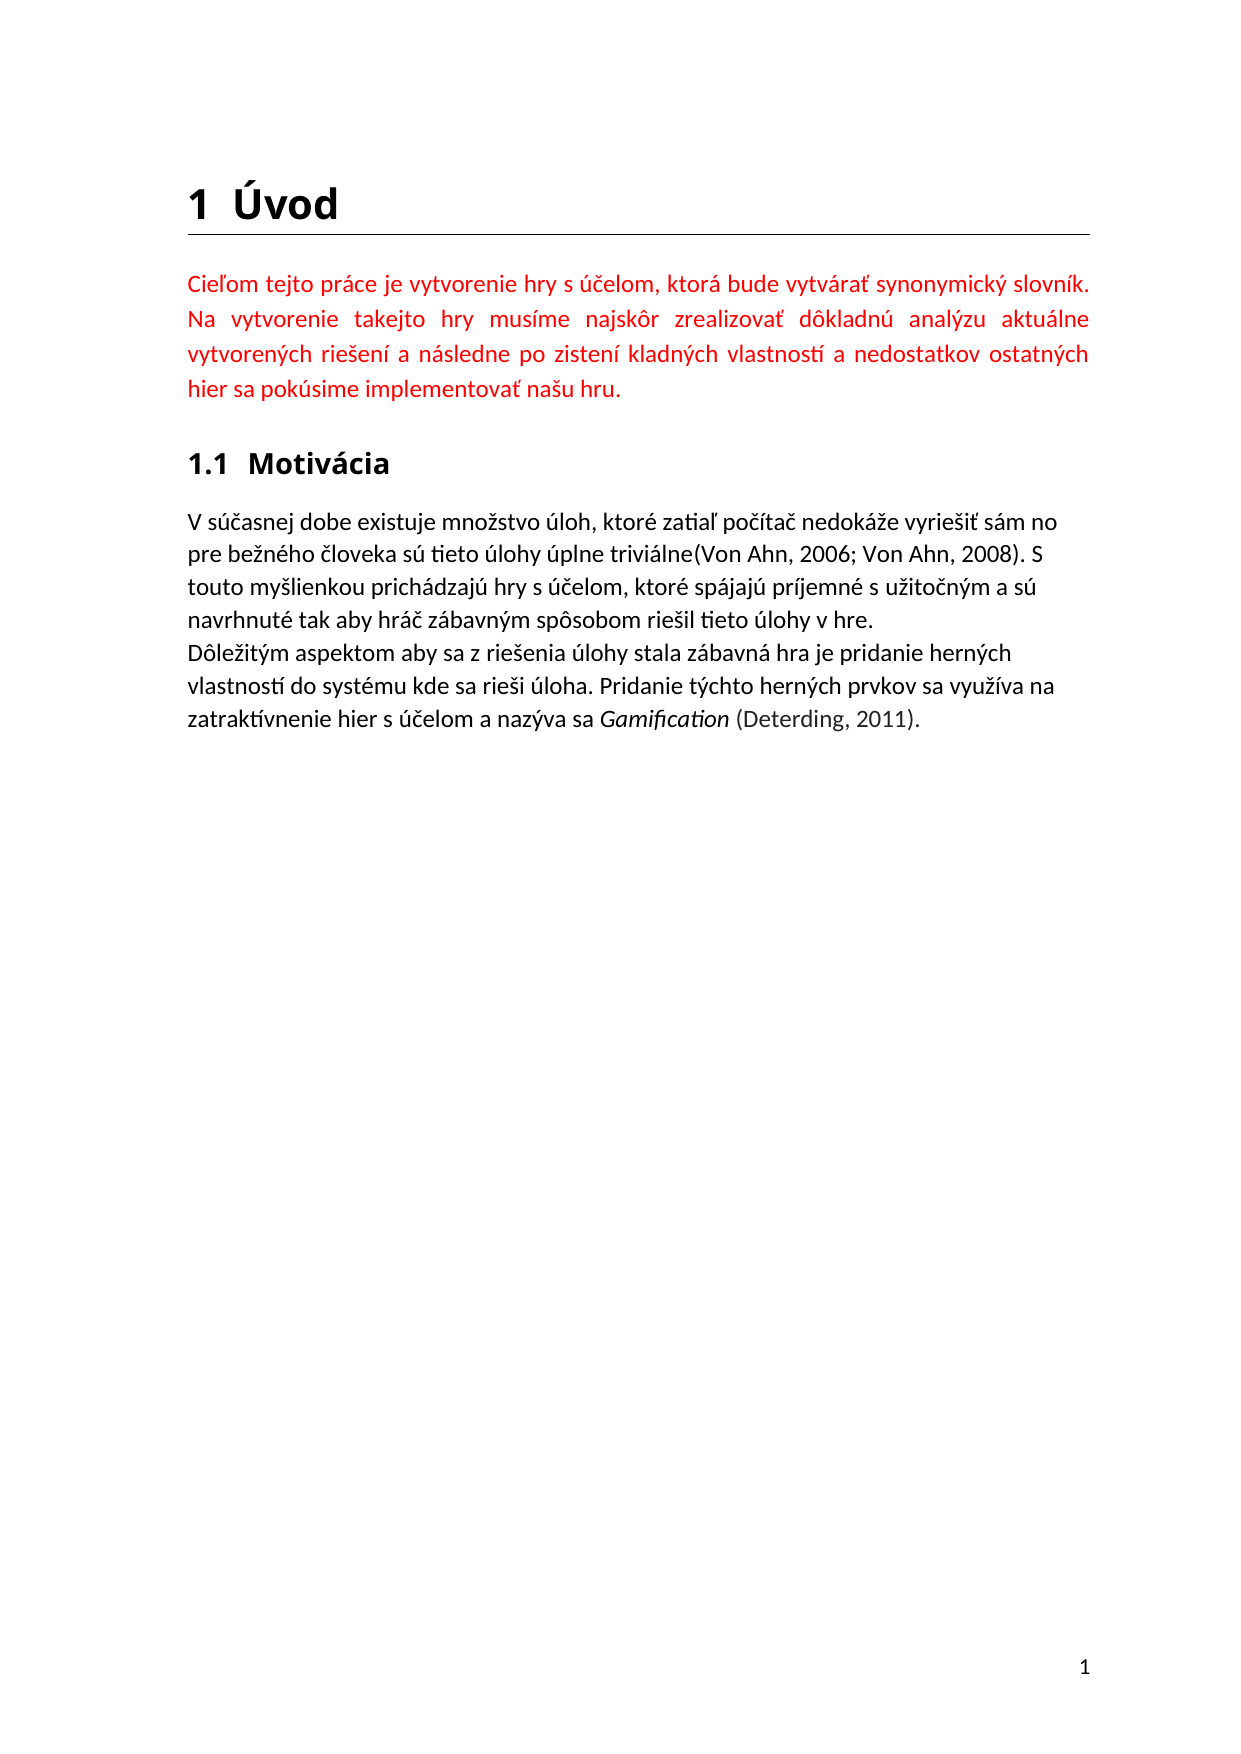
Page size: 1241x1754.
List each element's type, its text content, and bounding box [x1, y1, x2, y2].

subtitle Úvod [187, 175, 1090, 235]
text Dôležitým aspektom aby sa z riešenia úlohy stala zábavná hra je pridanie herných vlastností do systému kde sa rieši úloha. Pridanie týchto herných prvkov sa využíva na zatraktívnenie hier s účelom a nazýva sa Gamification (Deterding, 2011). [187, 637, 1090, 734]
text V súčasnej dobe existuje množstvo úloh, ktoré zatiaľ počítač nedokáže vyriešiť sám no pre bežného človeka sú tieto úlohy úplne triviálne(Von Ahn, 2006; Von Ahn, 2008). S touto myšlienkou prichádzajú hry s účelom, ktoré spájajú príjemné s užitočným a sú navrhnuté tak aby hráč zábavným spôsobom riešil tieto úlohy v hre. [187, 506, 1090, 635]
list Cieľom tejto práce je vytvorenie hry s účelom, ktorá bude vytvárať synonymický slovník. Na vytvorenie takejto hry musíme najskôr zrealizovať dôkladnú analýzu aktuálne vytvorených riešení a následne po zistení kladných vlastností a nedostatkov ostatných hier sa pokúsime implementovať našu hru. [187, 268, 1090, 404]
list Motivácia [187, 443, 1090, 483]
